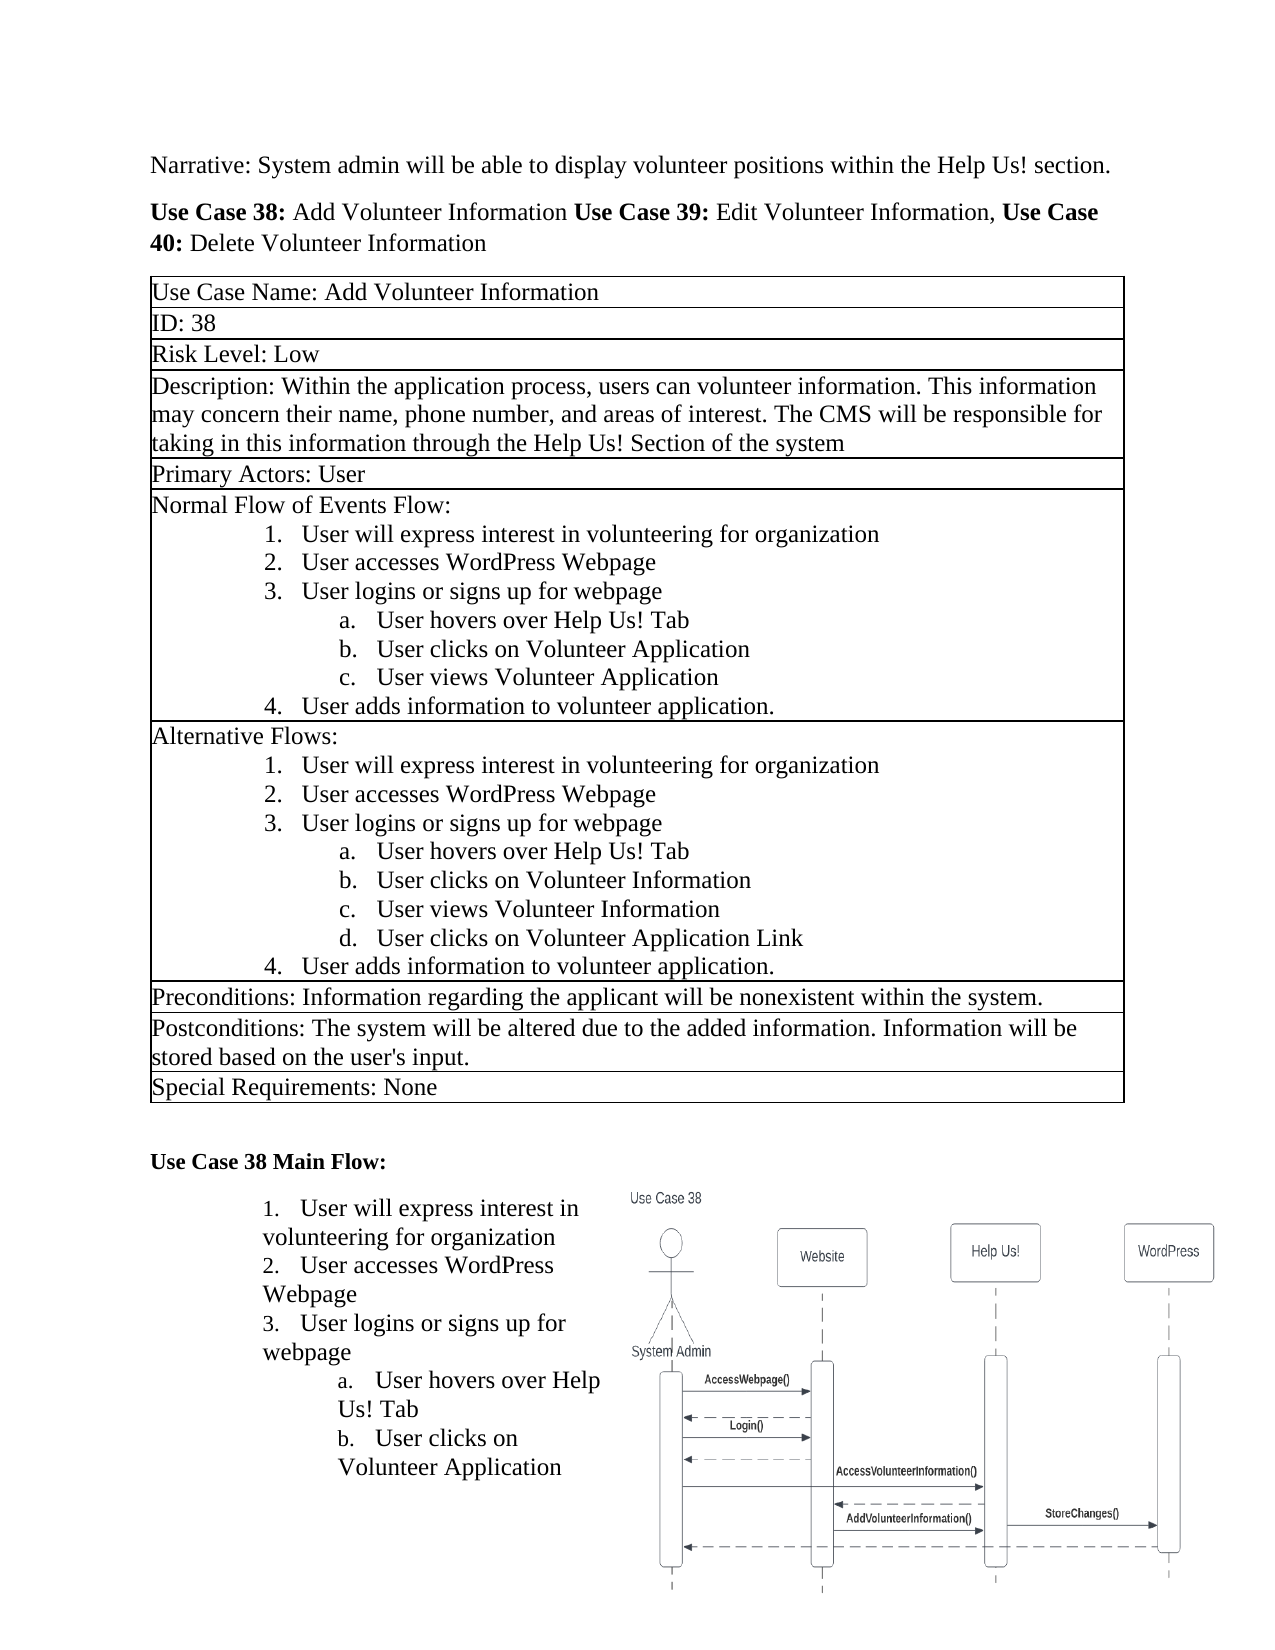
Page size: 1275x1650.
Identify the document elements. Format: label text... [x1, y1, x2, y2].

list User logins or signs up for webpage [262, 1308, 620, 1365]
picture [620, 1173, 1220, 1646]
table_cell Postconditions: The system will be altered due to the added information. Information will be stored based on the user's input. [152, 1013, 1123, 1071]
text Use Case 38 Main Flow: [150, 1148, 1125, 1174]
list User clicks on Volunteer Application [337, 1423, 620, 1480]
text Narrative: System admin will be able to display volunteer positions within the Help Us! section. [150, 150, 1125, 179]
table_cell Special Requirements: None [152, 1072, 1123, 1102]
list User will express interest in volunteering for organization [262, 1193, 620, 1250]
table_cell Risk Level: Low [152, 340, 1123, 369]
table_cell Normal Flow of Events Flow: User will express interest in volunteering for organization User accesses WordPress Webpage User logins or signs up for webpage User hovers over Help Us! Tab User clicks on Volunteer Application User views Volunteer Application User adds information to volunteer application. [152, 490, 1123, 720]
table_cell ID: 38 [152, 308, 1123, 338]
table_header Use Case Name: Add Volunteer Information [152, 277, 1123, 307]
list User accesses WordPress Webpage [262, 1250, 620, 1308]
text Use Case 38: Add Volunteer Information Use Case 39: Edit Volunteer Information, Use Case 40: Delete Volunteer Information [150, 197, 1125, 257]
table_cell Preconditions: Information regarding the applicant will be nonexistent within the system. [152, 982, 1123, 1011]
table_cell Description: Within the application process, users can volunteer information. This information may concern their name, phone number, and areas of interest. The CMS will be responsible for taking in this information through the Help Us! Section of the system [152, 371, 1123, 457]
table_cell Alternative Flows: User will express interest in volunteering for organization User accesses WordPress Webpage User logins or signs up for webpage User hovers over Help Us! Tab User clicks on Volunteer Information User views Volunteer Information User clicks on Volunteer Application Link User adds information to volunteer application. [152, 722, 1123, 980]
list User hovers over Help Us! Tab [337, 1365, 620, 1423]
table_cell Primary Actors: User [152, 459, 1123, 488]
